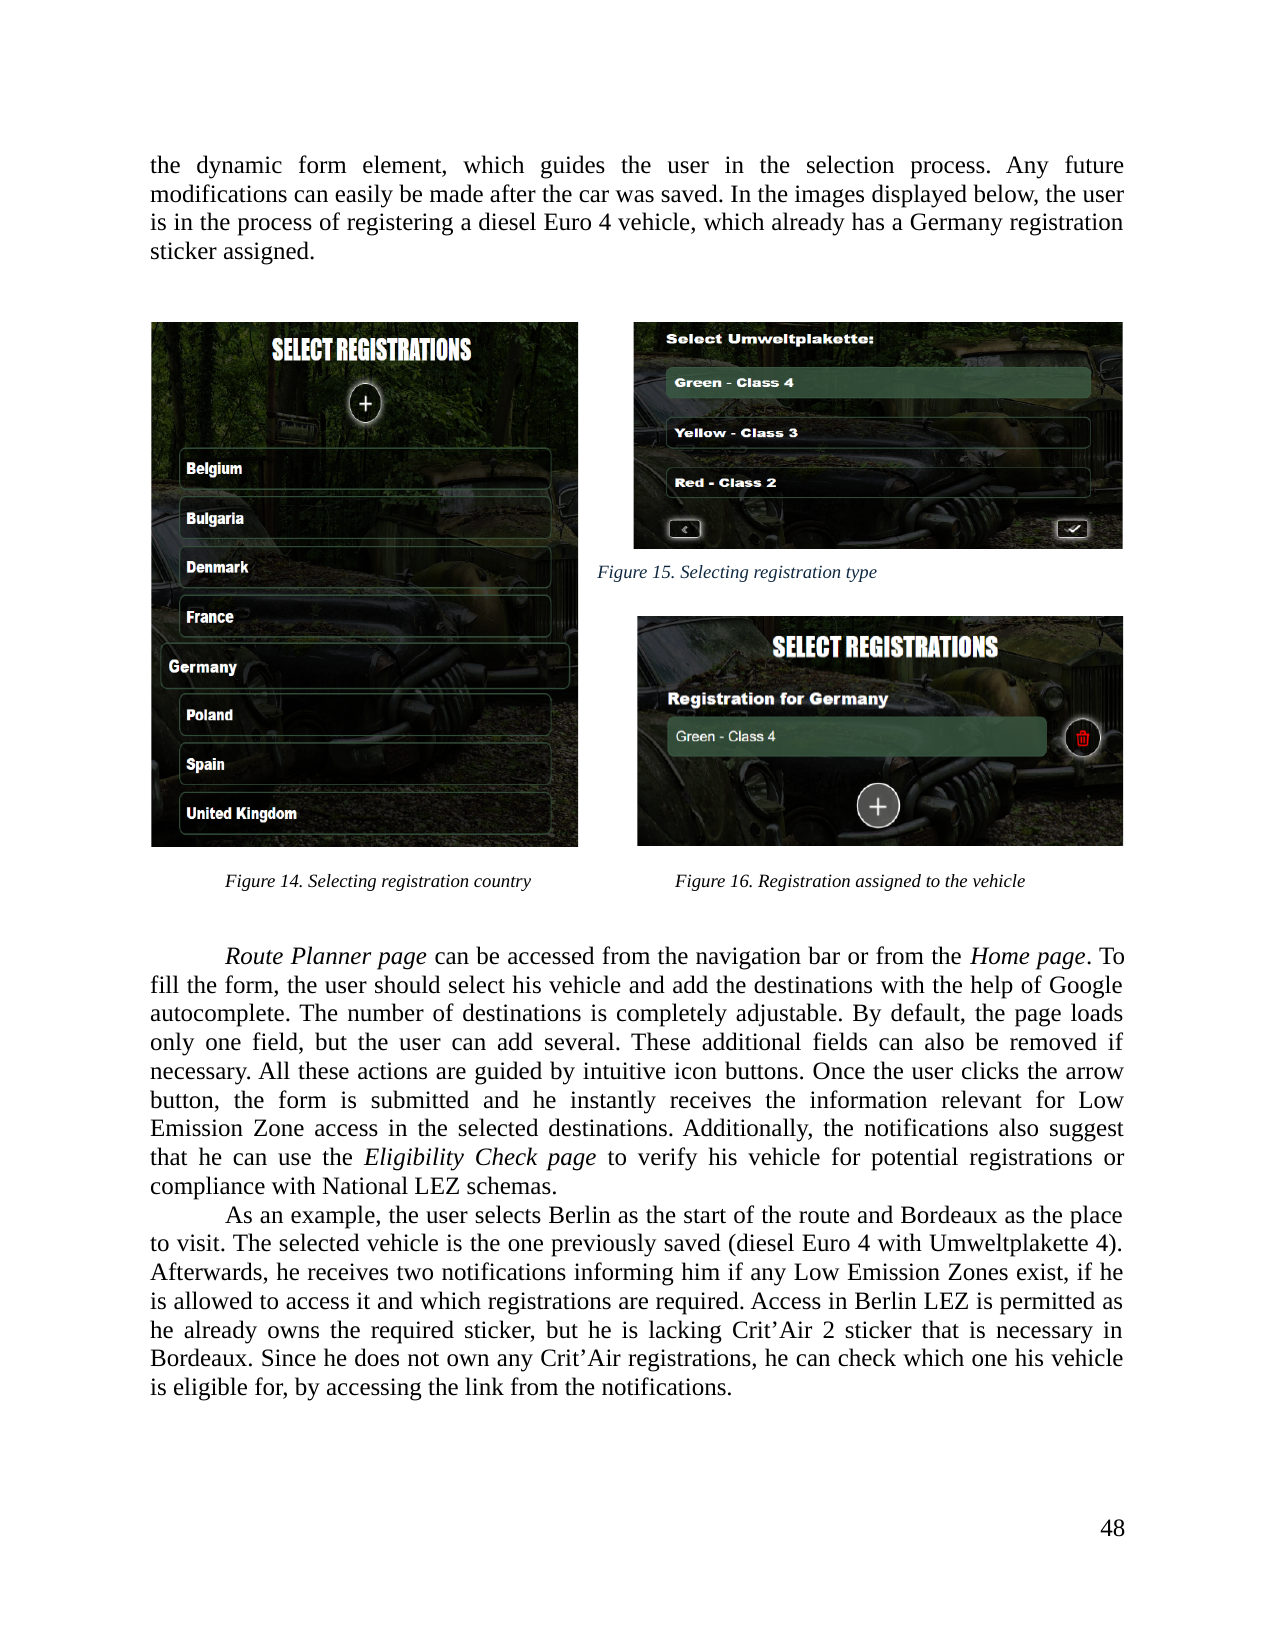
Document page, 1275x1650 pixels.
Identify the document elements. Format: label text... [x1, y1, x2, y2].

picture [150, 408, 578, 931]
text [150, 150, 1125, 351]
picture [631, 408, 1123, 634]
